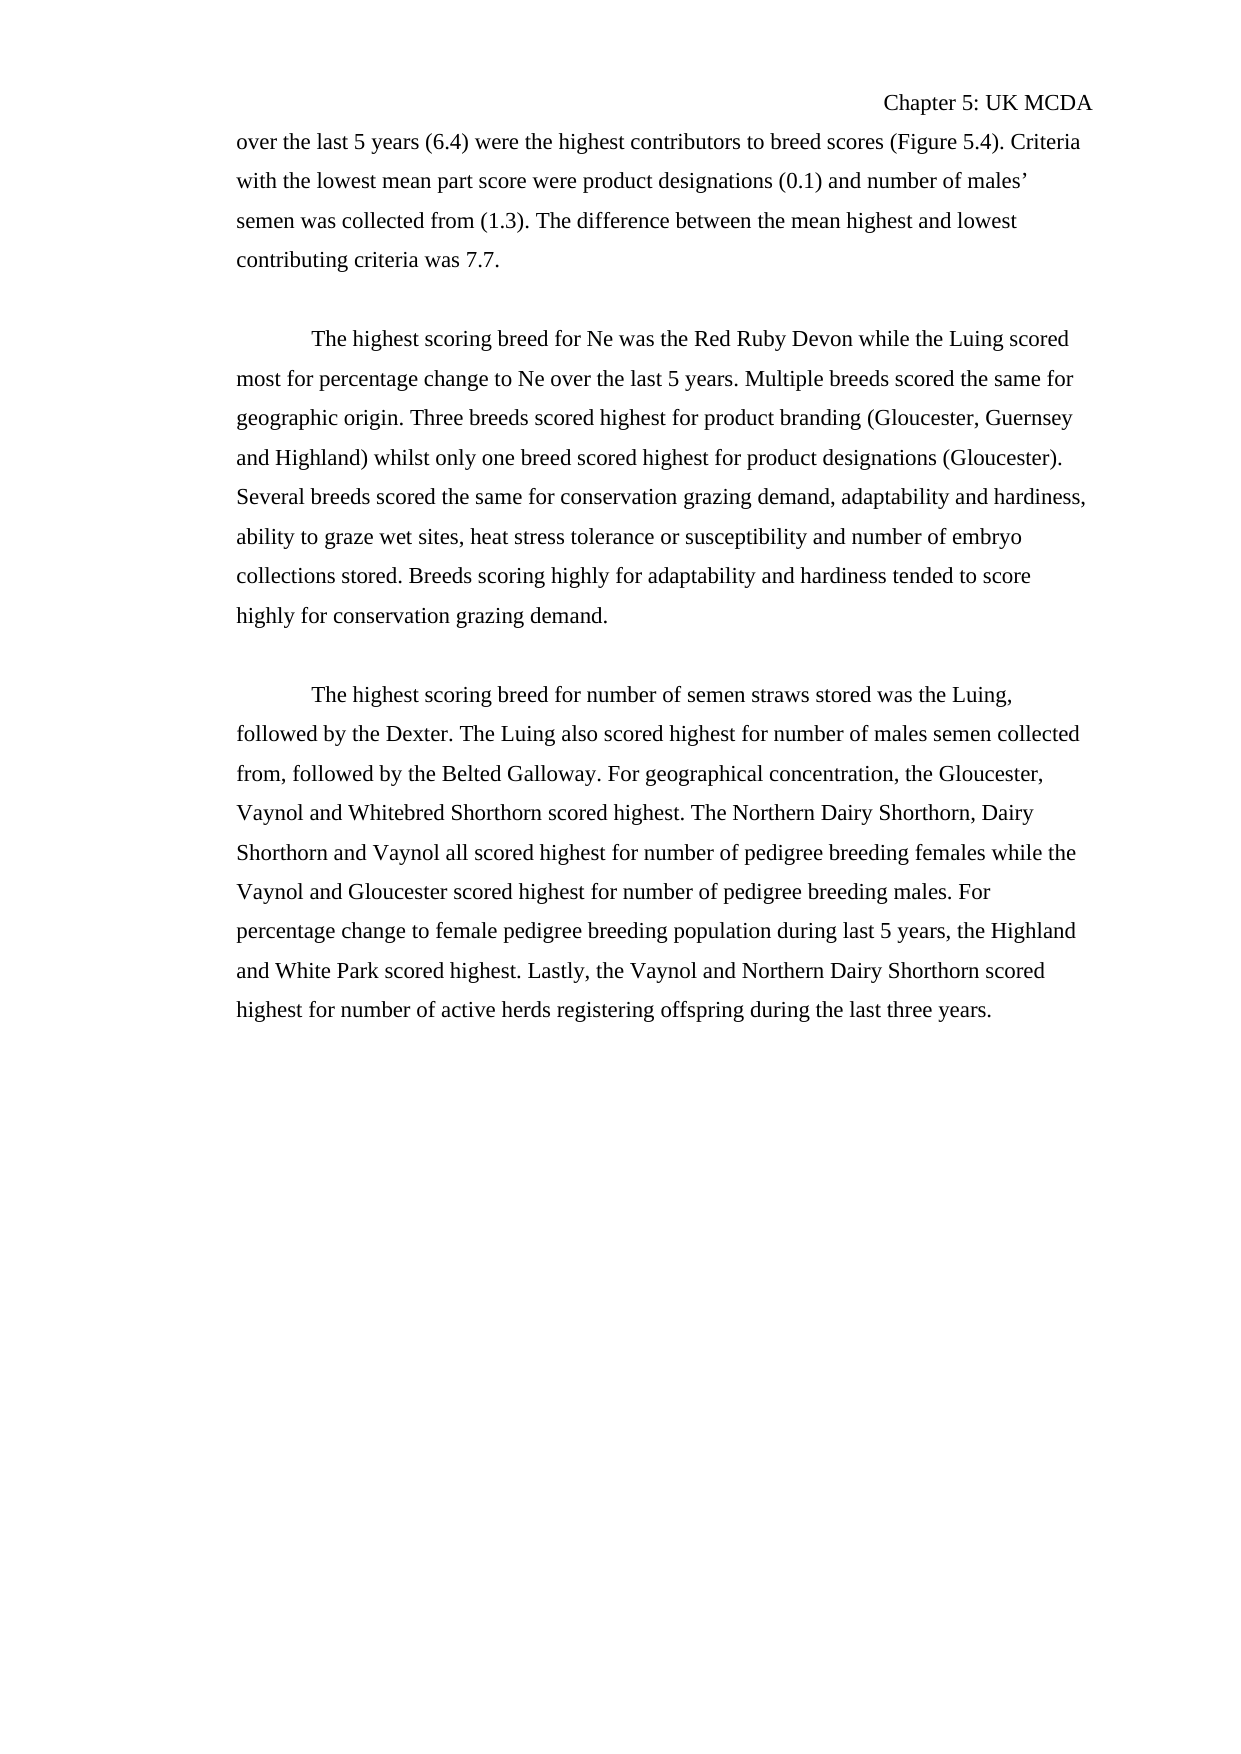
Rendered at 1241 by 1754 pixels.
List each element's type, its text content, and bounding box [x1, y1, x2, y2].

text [236, 128, 1092, 273]
text The highest scoring breed for Ne was the Red Ruby Devon while the Luing scored most for percentage change to Ne over the last 5 years. Multiple breeds scored the same for geographic origin. Three breeds scored highest for product branding (Gloucester, Guernsey and Highland) whilst only one breed scored highest for product designations (Gloucester). Several breeds scored the same for conservation grazing demand, adaptability and hardiness, ability to graze wet sites, heat stress tolerance or susceptibility and number of embryo collections stored. Breeds scoring highly for adaptability and hardiness tended to score highly for conservation grazing demand. [236, 325, 1092, 628]
text The highest scoring breed for number of semen straws stored was the Luing, followed by the Dexter. The Luing also scored highest for number of males semen collected from, followed by the Belted Galloway. For geographical concentration, the Gloucester, Vaynol and Whitebred Shorthorn scored highest. The Northern Dairy Shorthorn, Dairy Shorthorn and Vaynol all scored highest for number of pedigree breeding females while the Vaynol and Gloucester scored highest for number of pedigree breeding males. For percentage change to female pedigree breeding population during last 5 years, the Highland and White Park scored highest. Lastly, the Vaynol and Northern Dairy Shorthorn scored highest for number of active herds registering offspring during the last three years. [236, 681, 1092, 1023]
